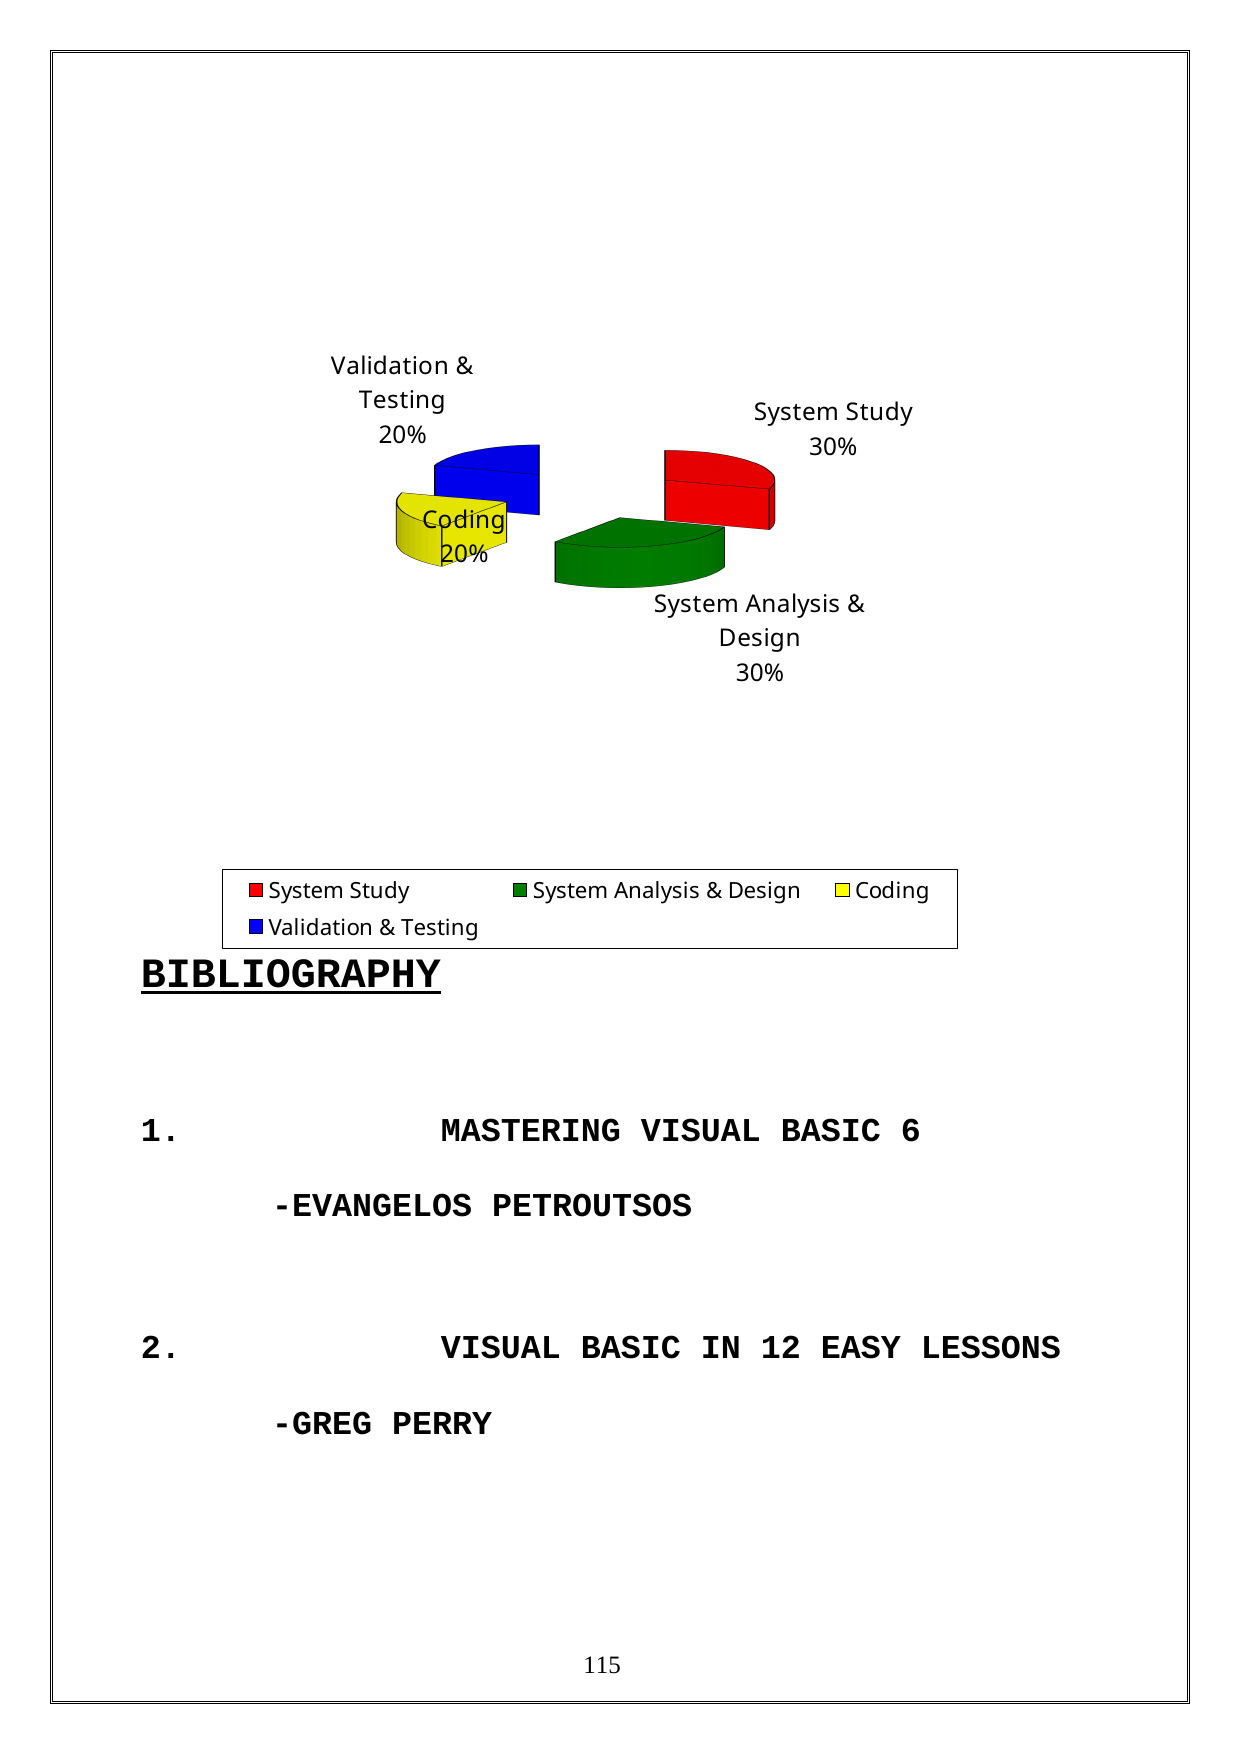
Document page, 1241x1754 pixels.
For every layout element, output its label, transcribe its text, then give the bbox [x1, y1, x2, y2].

list VISUAL BASIC IN 12 EASY LESSONS [141, 1331, 1063, 1369]
text BIBLIOGRAPHY [141, 159, 1063, 1000]
text -EVANGELOS PETROUTSOS [272, 1189, 1063, 1227]
text -GREG PERRY [272, 1407, 1063, 1444]
list MASTERING VISUAL BASIC 6 [141, 1113, 1063, 1151]
